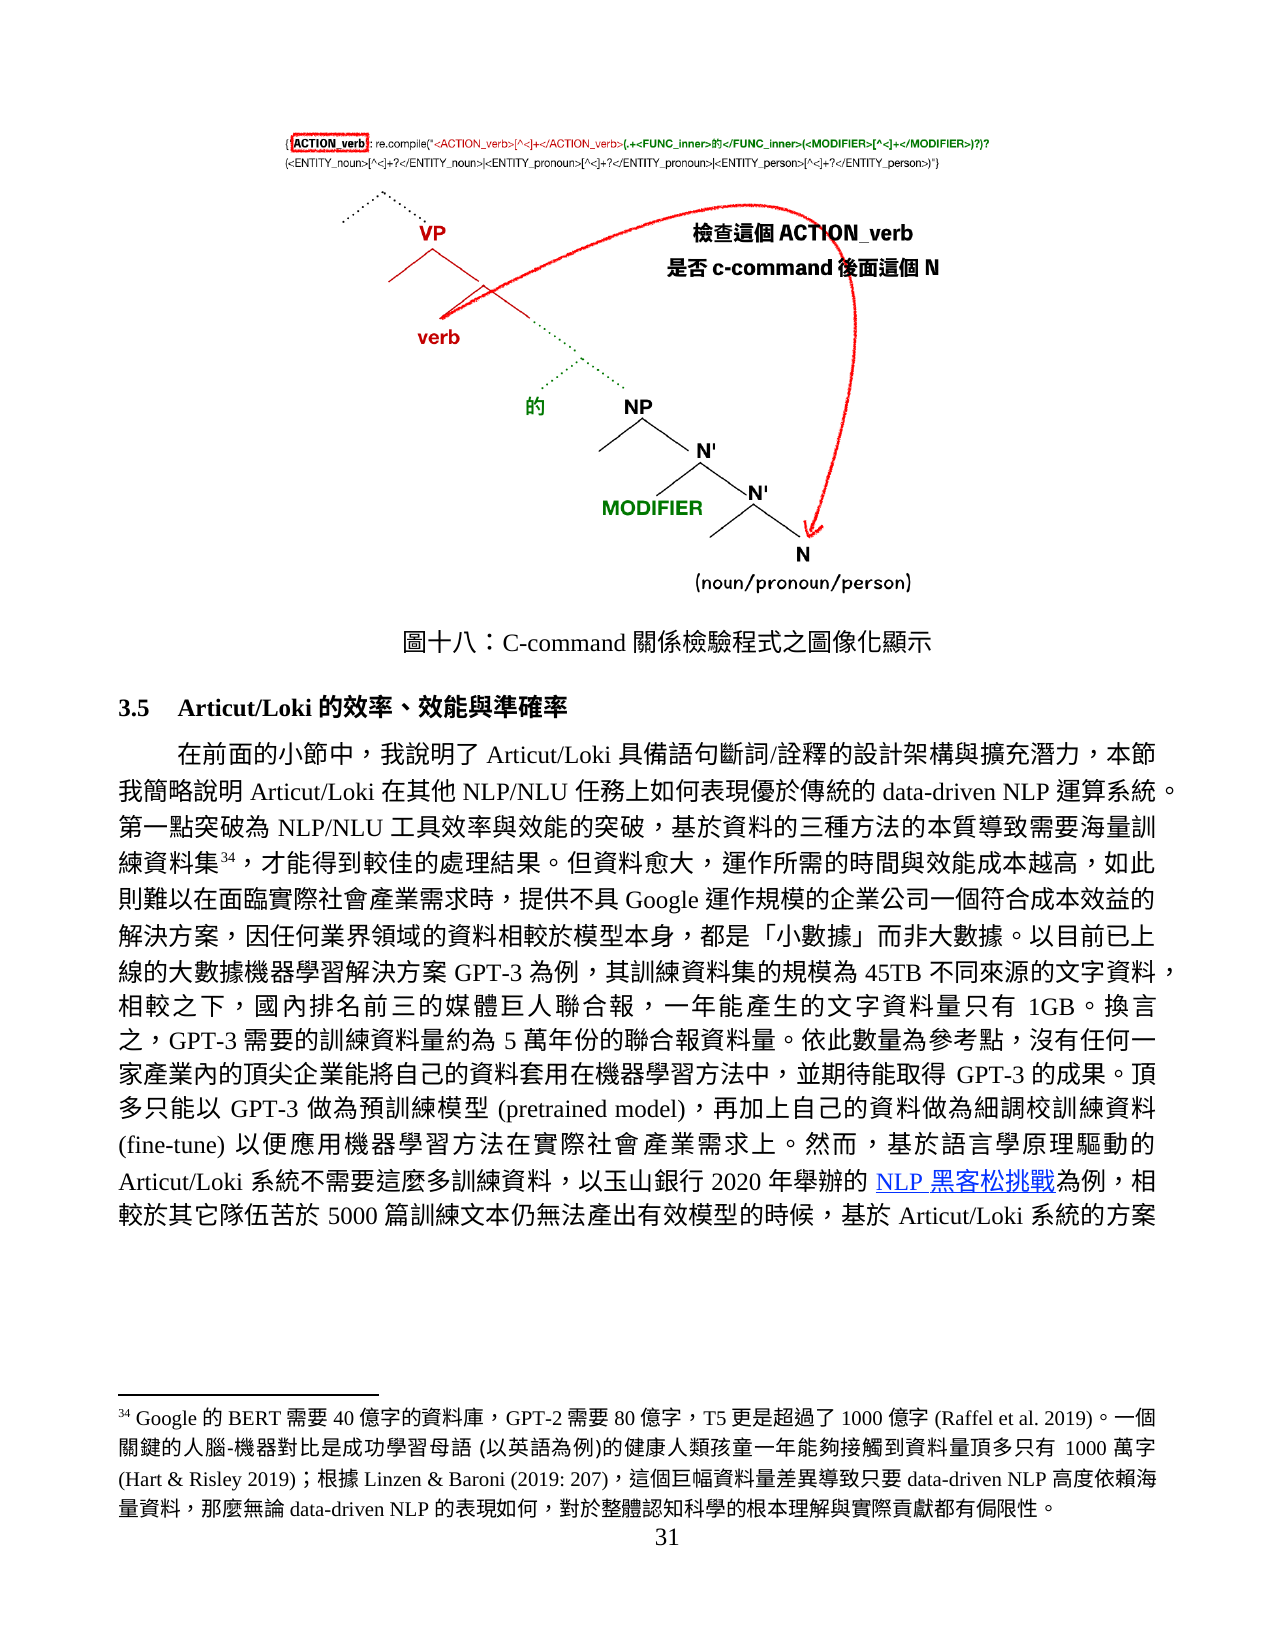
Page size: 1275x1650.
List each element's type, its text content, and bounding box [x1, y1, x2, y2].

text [118, 735, 1157, 1232]
text 圖十八：C-command 關係檢驗程式之圖像化顯示 [118, 622, 1157, 659]
picture [274, 118, 1001, 604]
subtitle Articut/Loki 的效率、效能與準確率 [118, 693, 1157, 722]
